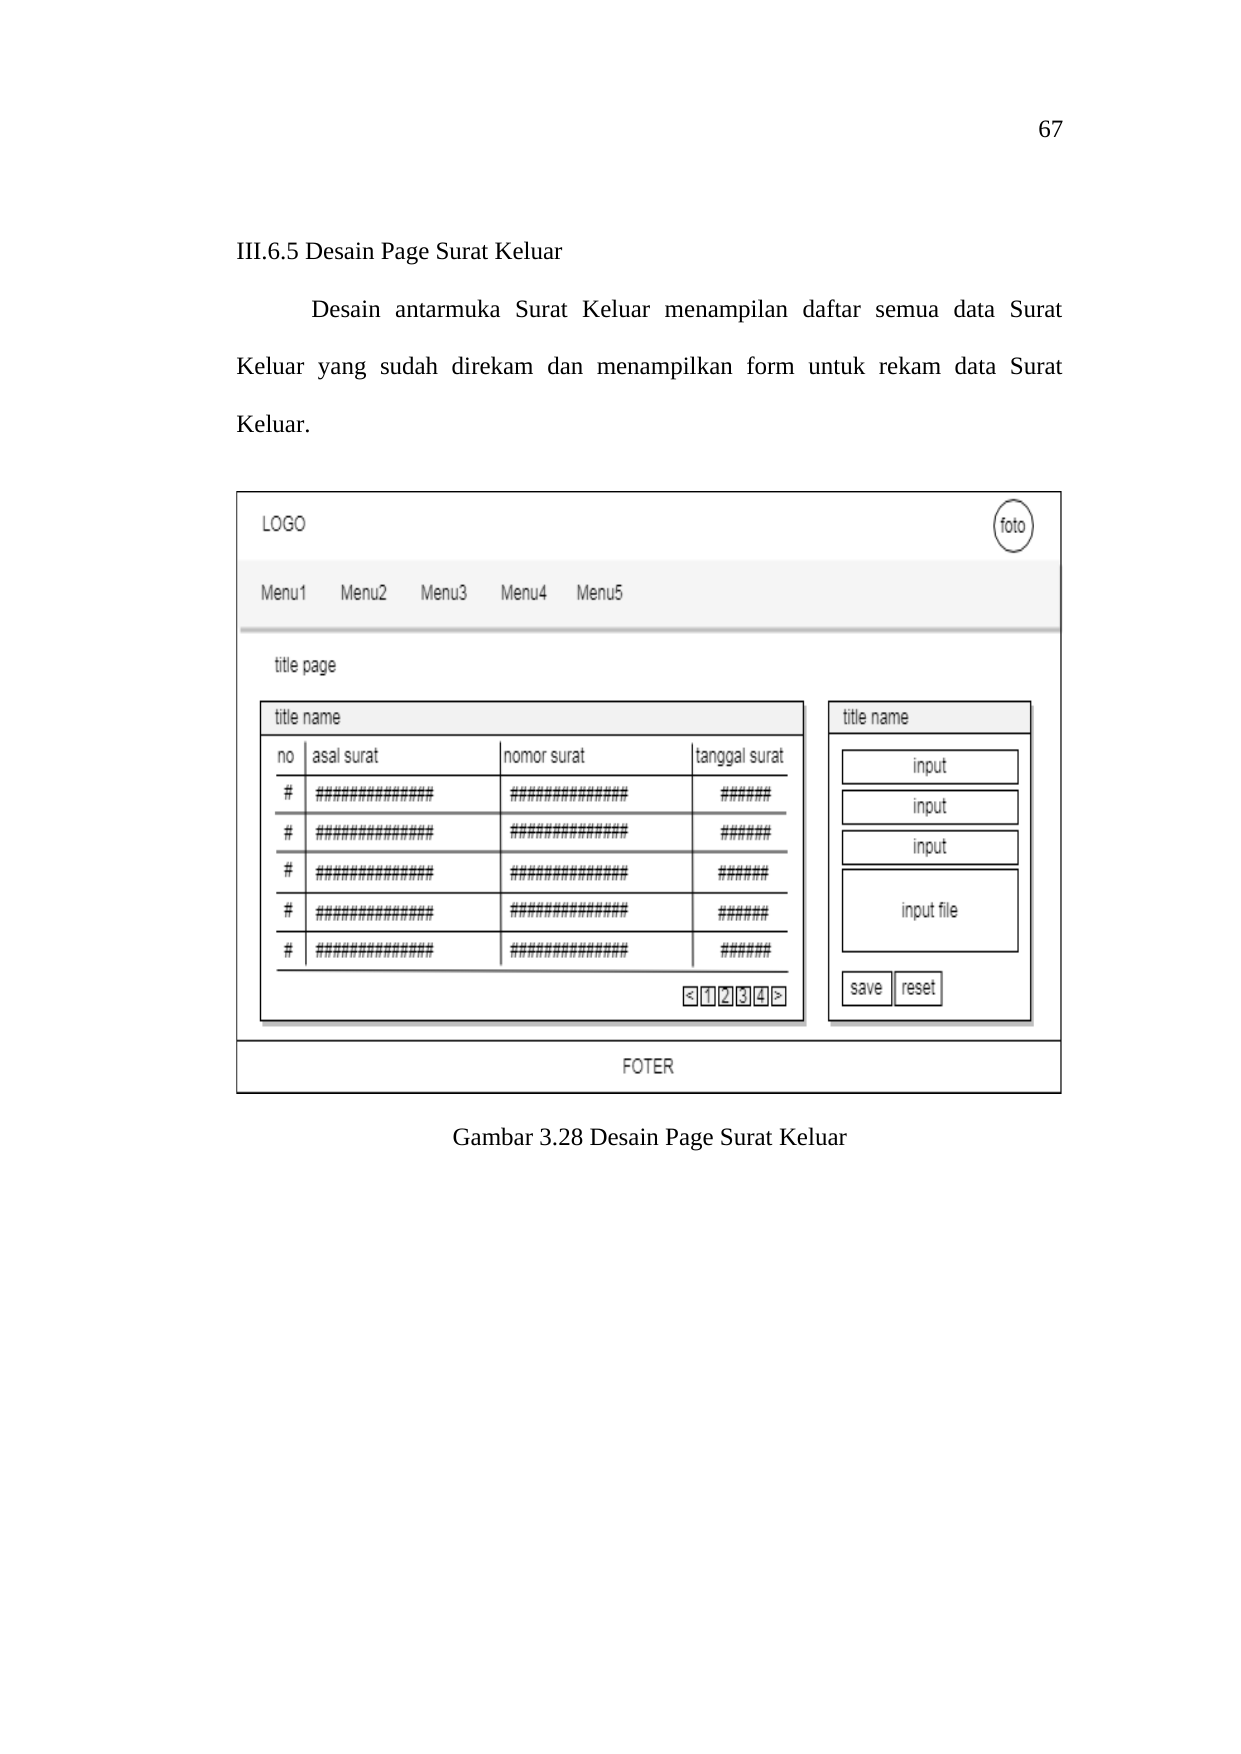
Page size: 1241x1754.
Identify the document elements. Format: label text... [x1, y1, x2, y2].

text Desain antarmuka Surat Keluar menampilan daftar semua data Surat Keluar yang sudah direkam dan menampilkan form untuk rekam data Surat Keluar. [236, 294, 1063, 437]
text Gambar 3.28 Desain Page Surat Keluar [236, 1122, 1063, 1150]
subtitle Desain Page Surat Keluar [236, 236, 1063, 265]
picture [236, 491, 1063, 1094]
